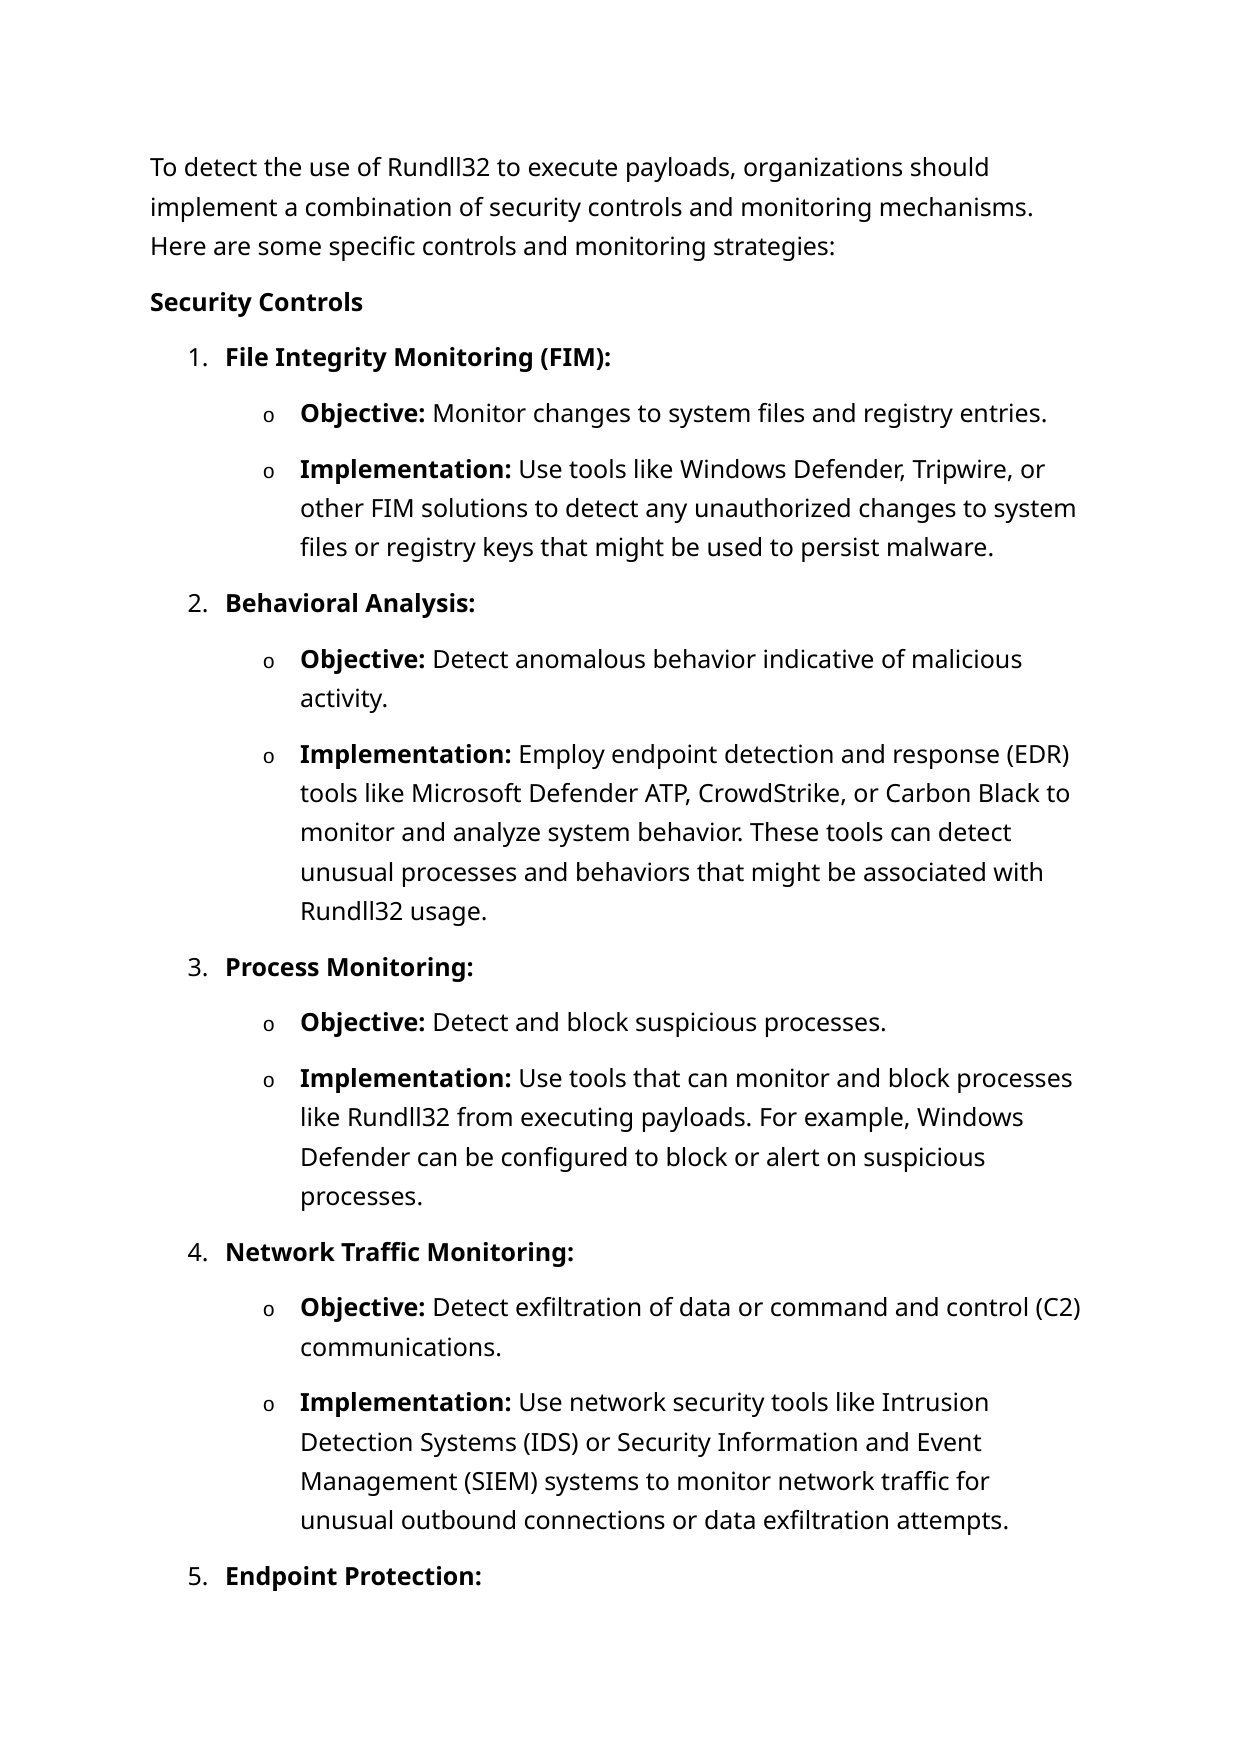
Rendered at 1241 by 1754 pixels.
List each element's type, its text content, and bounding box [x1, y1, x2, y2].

list Implementation: Use tools that can monitor and block processes like Rundll32 from executing payloads. For example, Windows Defender can be configured to block or alert on suspicious processes. [262, 1061, 1090, 1212]
list File Integrity Monitoring (FIM): [187, 340, 1090, 374]
text Security Controls [150, 284, 1090, 318]
list Process Monitoring: [187, 949, 1090, 983]
list Objective: Monitor changes to system files and registry entries. [262, 396, 1090, 430]
list Network Traffic Monitoring: [187, 1234, 1090, 1268]
list Implementation: Use network security tools like Intrusion Detection Systems (IDS) or Security Information and Event Management (SIEM) systems to monitor network traffic for unusual outbound connections or data exfiltration attempts. [262, 1385, 1090, 1537]
list Implementation: Employ endpoint detection and response (EDR) tools like Microsoft Defender ATP, CrowdStrike, or Carbon Black to monitor and analyze system behavior. These tools can detect unusual processes and behaviors that might be associated with Rundll32 usage. [262, 737, 1090, 927]
list Objective: Detect and block suspicious processes. [262, 1005, 1090, 1039]
text To detect the use of Rundll32 to execute payloads, organizations should implement a combination of security controls and monitoring mechanisms. Here are some specific controls and monitoring strategies: [150, 150, 1090, 262]
list Objective: Detect anomalous behavior indicative of malicious activity. [262, 642, 1090, 715]
list Objective: Detect exfiltration of data or command and control (C2) communications. [262, 1290, 1090, 1363]
list Implementation: Use tools like Windows Defender, Tripwire, or other FIM solutions to detect any unauthorized changes to system files or registry keys that might be used to persist malware. [262, 452, 1090, 564]
list Endpoint Protection: [187, 1558, 1090, 1592]
list Behavioral Analysis: [187, 586, 1090, 620]
